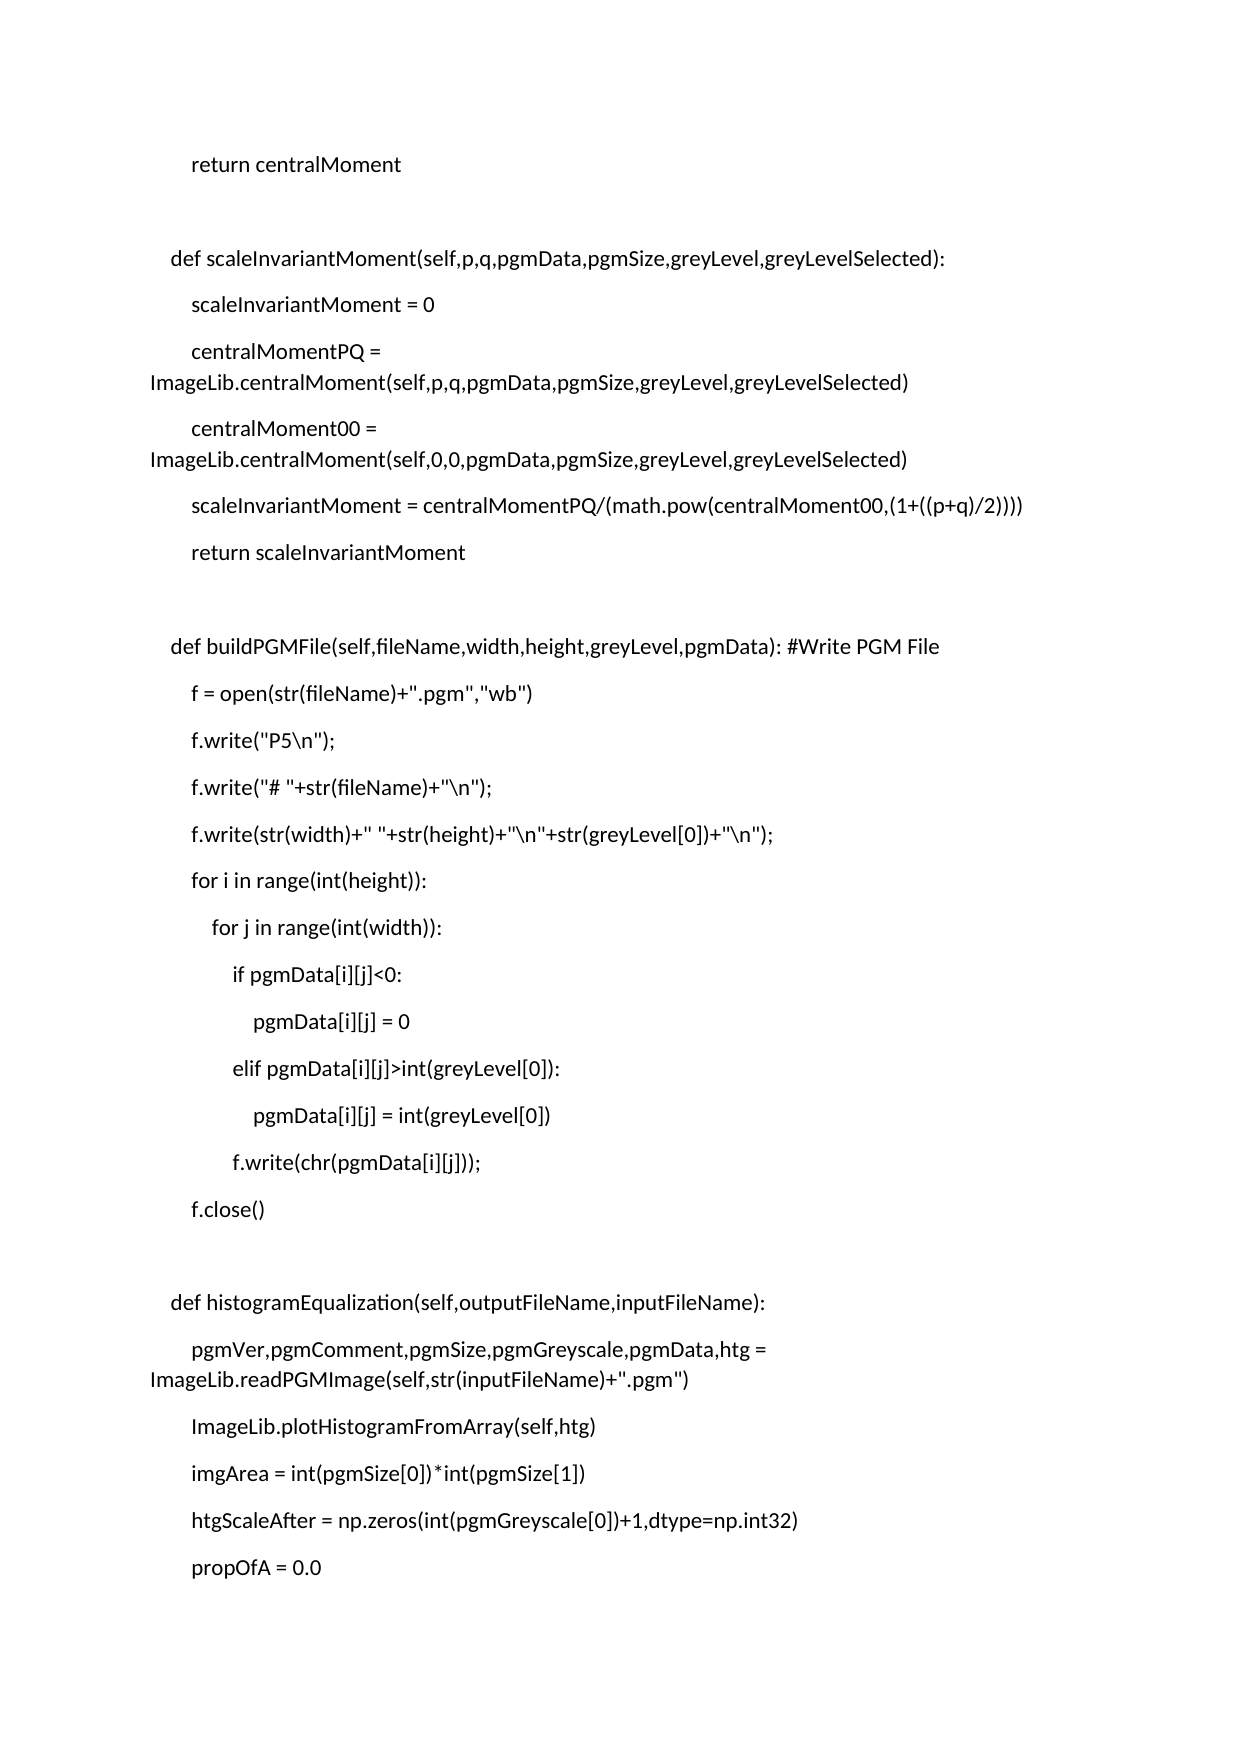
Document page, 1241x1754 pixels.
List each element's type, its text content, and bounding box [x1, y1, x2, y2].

text elif pgmData[i][j]>int(greyLevel[0]): [150, 1054, 1090, 1082]
text ImageLib.plotHistogramFromArray(self,htg) [150, 1412, 1090, 1441]
text htgScaleAfter = np.zeros(int(pgmGreyscale[0])+1,dtype=np.int32) [150, 1506, 1090, 1534]
text f.write(chr(pgmData[i][j])); [150, 1148, 1090, 1176]
text return scaleInvariantMoment [150, 538, 1090, 567]
text scaleInvariantMoment = centralMomentPQ/(math.pow(centralMoment00,(1+((p+q)/2)))) [150, 492, 1090, 520]
text def buildPGMFile(self,fileName,width,height,greyLevel,pgmData): #Write PGM File [150, 632, 1090, 660]
text imgArea = int(pgmSize[0])*int(pgmSize[1]) [150, 1459, 1090, 1487]
text if pgmData[i][j]<0: [150, 960, 1090, 988]
text def scaleInvariantMoment(self,p,q,pgmData,pgmSize,greyLevel,greyLevelSelected): [150, 244, 1090, 272]
text for j in range(int(width)): [150, 913, 1090, 942]
text pgmVer,pgmComment,pgmSize,pgmGreyscale,pgmData,htg = ImageLib.readPGMImage(self,str(inputFileName)+".pgm") [150, 1335, 1090, 1394]
text propOfA = 0.0 [150, 1553, 1090, 1581]
text f.write("# "+str(fileName)+"\n"); [150, 773, 1090, 801]
text pgmData[i][j] = 0 [150, 1007, 1090, 1035]
text scaleInvariantMoment = 0 [150, 291, 1090, 319]
text f = open(str(fileName)+".pgm","wb") [150, 679, 1090, 707]
text f.close() [150, 1195, 1090, 1223]
text f.write(str(width)+" "+str(height)+"\n"+str(greyLevel[0])+"\n"); [150, 820, 1090, 848]
text return centralMoment [150, 150, 1090, 178]
text pgmData[i][j] = int(greyLevel[0]) [150, 1101, 1090, 1129]
text f.write("P5\n"); [150, 726, 1090, 754]
text centralMoment00 = ImageLib.centralMoment(self,0,0,pgmData,pgmSize,greyLevel,greyLevelSelected) [150, 414, 1090, 473]
text for i in range(int(height)): [150, 867, 1090, 895]
text def histogramEqualization(self,outputFileName,inputFileName): [150, 1288, 1090, 1317]
text centralMomentPQ = ImageLib.centralMoment(self,p,q,pgmData,pgmSize,greyLevel,greyLevelSelected) [150, 337, 1090, 396]
